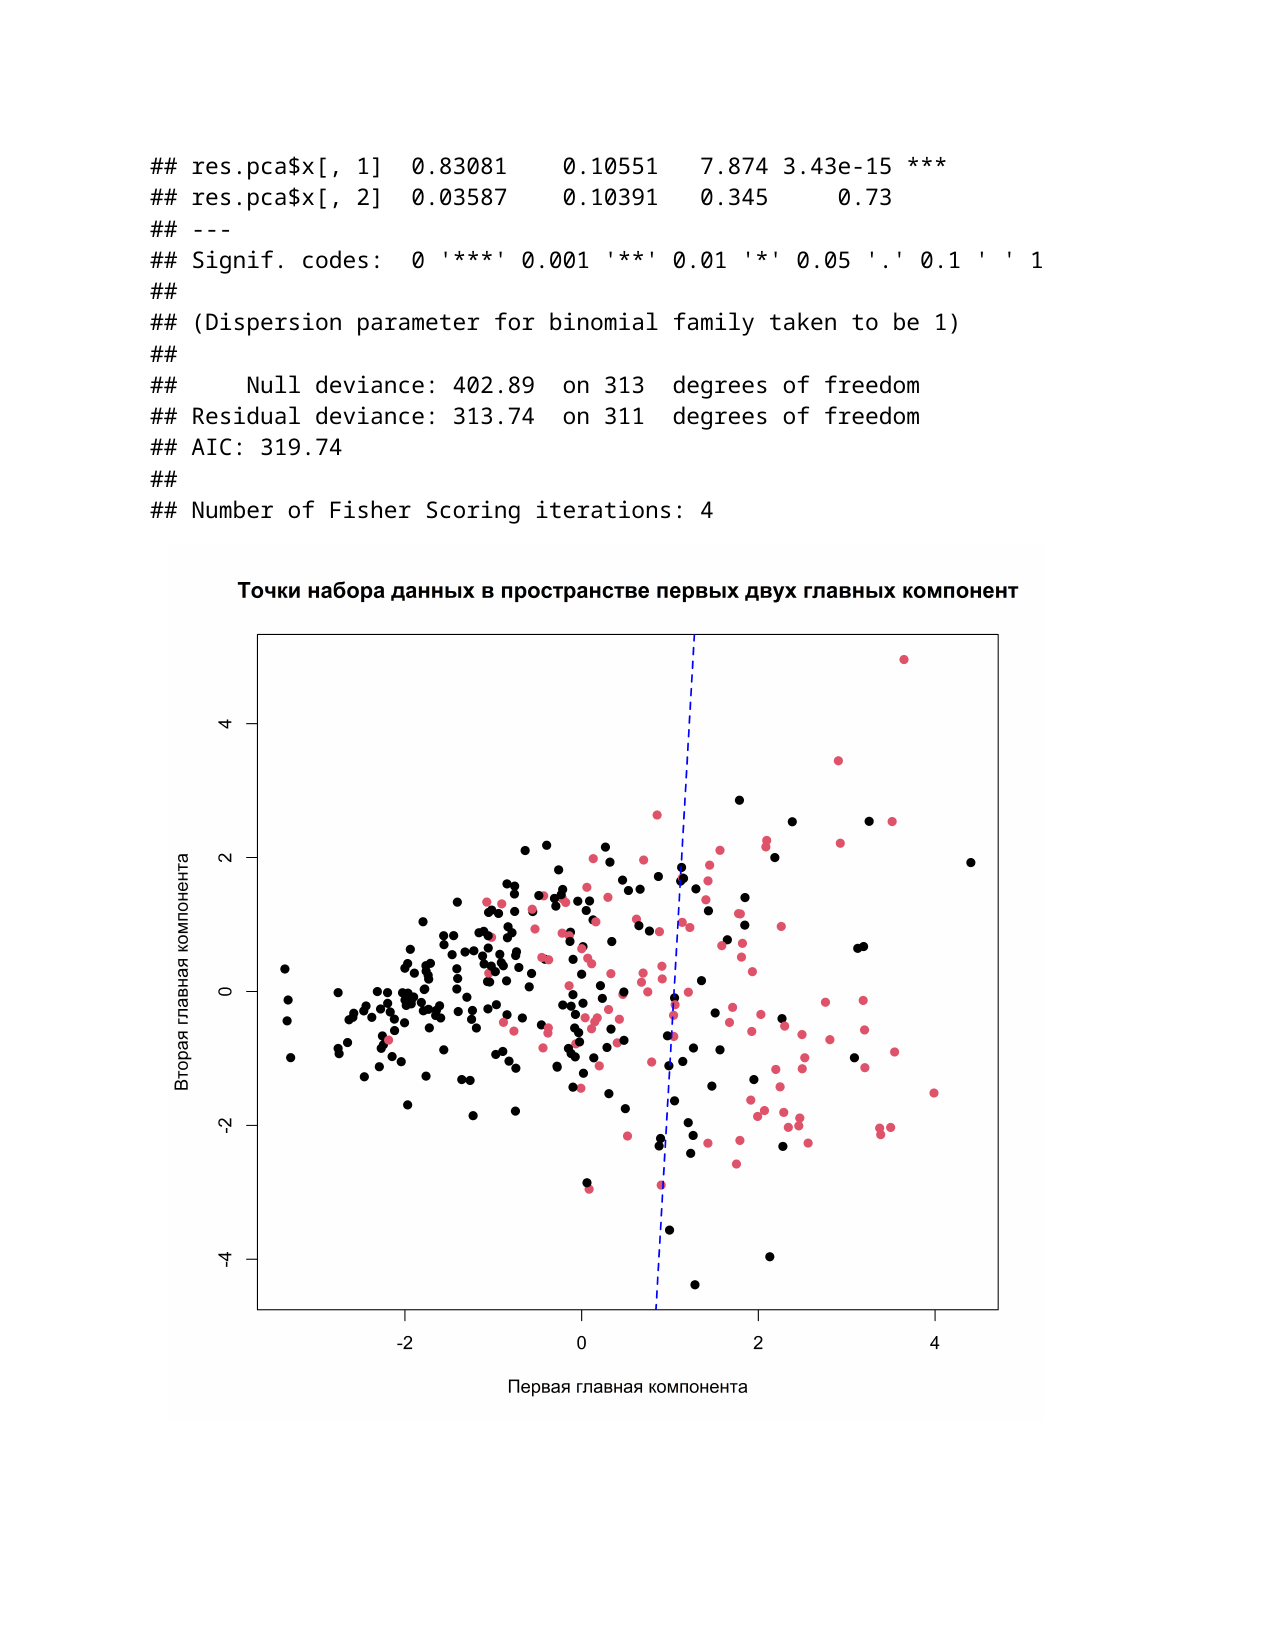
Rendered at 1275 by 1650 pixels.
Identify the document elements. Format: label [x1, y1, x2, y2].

text [150, 150, 1125, 525]
picture [168, 545, 1044, 1421]
